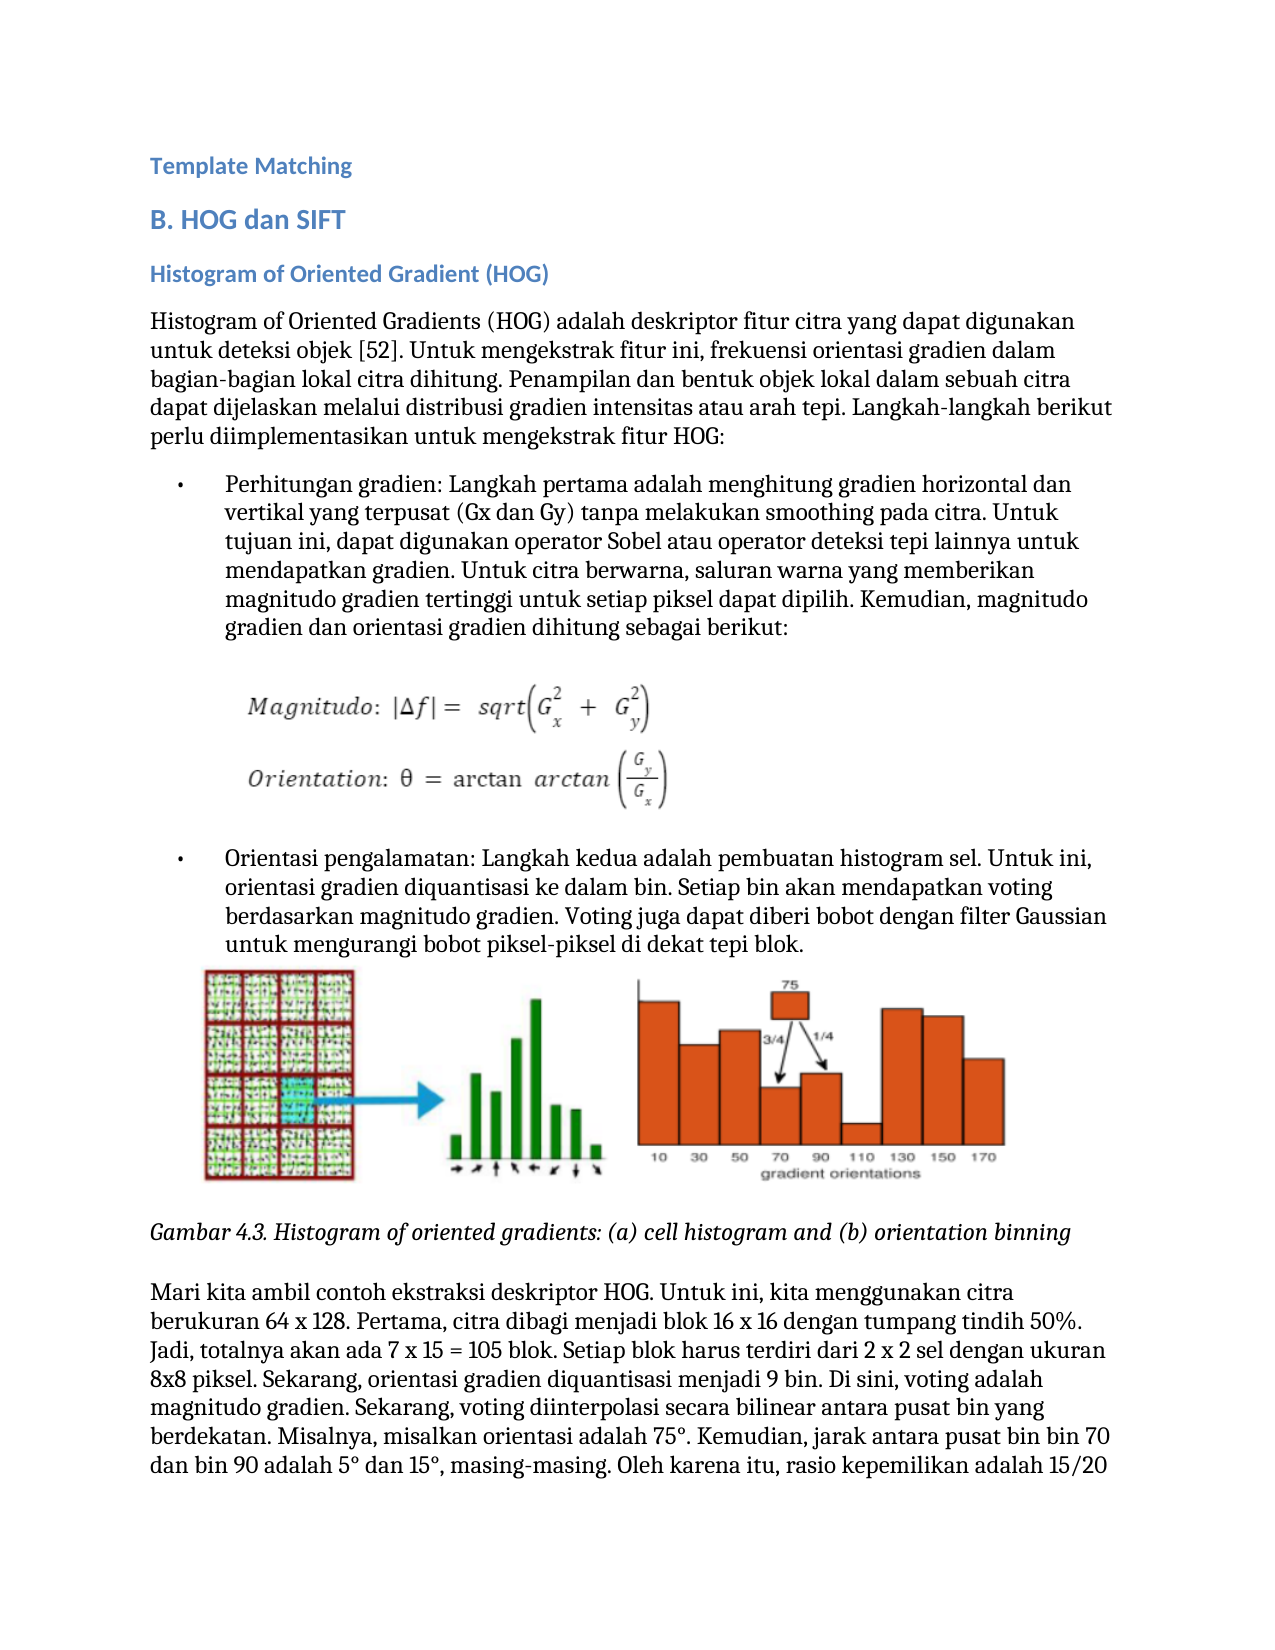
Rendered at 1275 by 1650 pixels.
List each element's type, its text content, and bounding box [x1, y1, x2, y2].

picture [188, 962, 1064, 1198]
list Perhitungan gradien: Langkah pertama adalah menghitung gradien horizontal dan vertikal yang terpusat (Gx dan Gy) tanpa melakukan smoothing pada citra. Untuk tujuan ini, dapat digunakan operator Sobel atau operator deteksi tepi lainnya untuk mendapatkan gradien. Untuk citra berwarna, saluran warna yang memberikan magnitudo gradien tertinggi untuk setiap piksel dapat dipilih. Kemudian, magnitudo gradien dan orientasi gradien dihitung sebagai berikut: [175, 469, 1125, 671]
text Histogram of Oriented Gradients (HOG) adalah deskriptor fitur citra yang dapat digunakan untuk deteksi objek [52]. Untuk mengekstrak fitur ini, frekuensi orientasi gradien dalam bagian-bagian lokal citra dihitung. Penampilan dan bentuk objek lokal dalam sebuah citra dapat dijelaskan melalui distribusi gradien intensitas atau arah tepi. Langkah-langkah berikut perlu diimplementasikan untuk mengekstrak fitur HOG: [150, 307, 1125, 451]
subtitle Histogram of Oriented Gradient (HOG) [150, 258, 1125, 288]
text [150, 1278, 1125, 1479]
list Orientasi pengalamatan: Langkah kedua adalah pembuatan histogram sel. Untuk ini, orientasi gradien diquantisasi ke dalam bin. Setiap bin akan mendapatkan voting berdasarkan magnitudo gradien. Voting juga dapat diberi bobot dengan filter Gaussian untuk mengurangi bobot piksel-piksel di dekat tepi blok. [175, 844, 1125, 959]
subtitle B. HOG dan SIFT [150, 201, 1125, 237]
table_header Gambar 4.3. Histogram of oriented gradients: (a) cell histogram and (b) orientation binning [139, 963, 1114, 1259]
subtitle Template Matching [150, 150, 1125, 181]
picture [243, 674, 675, 817]
